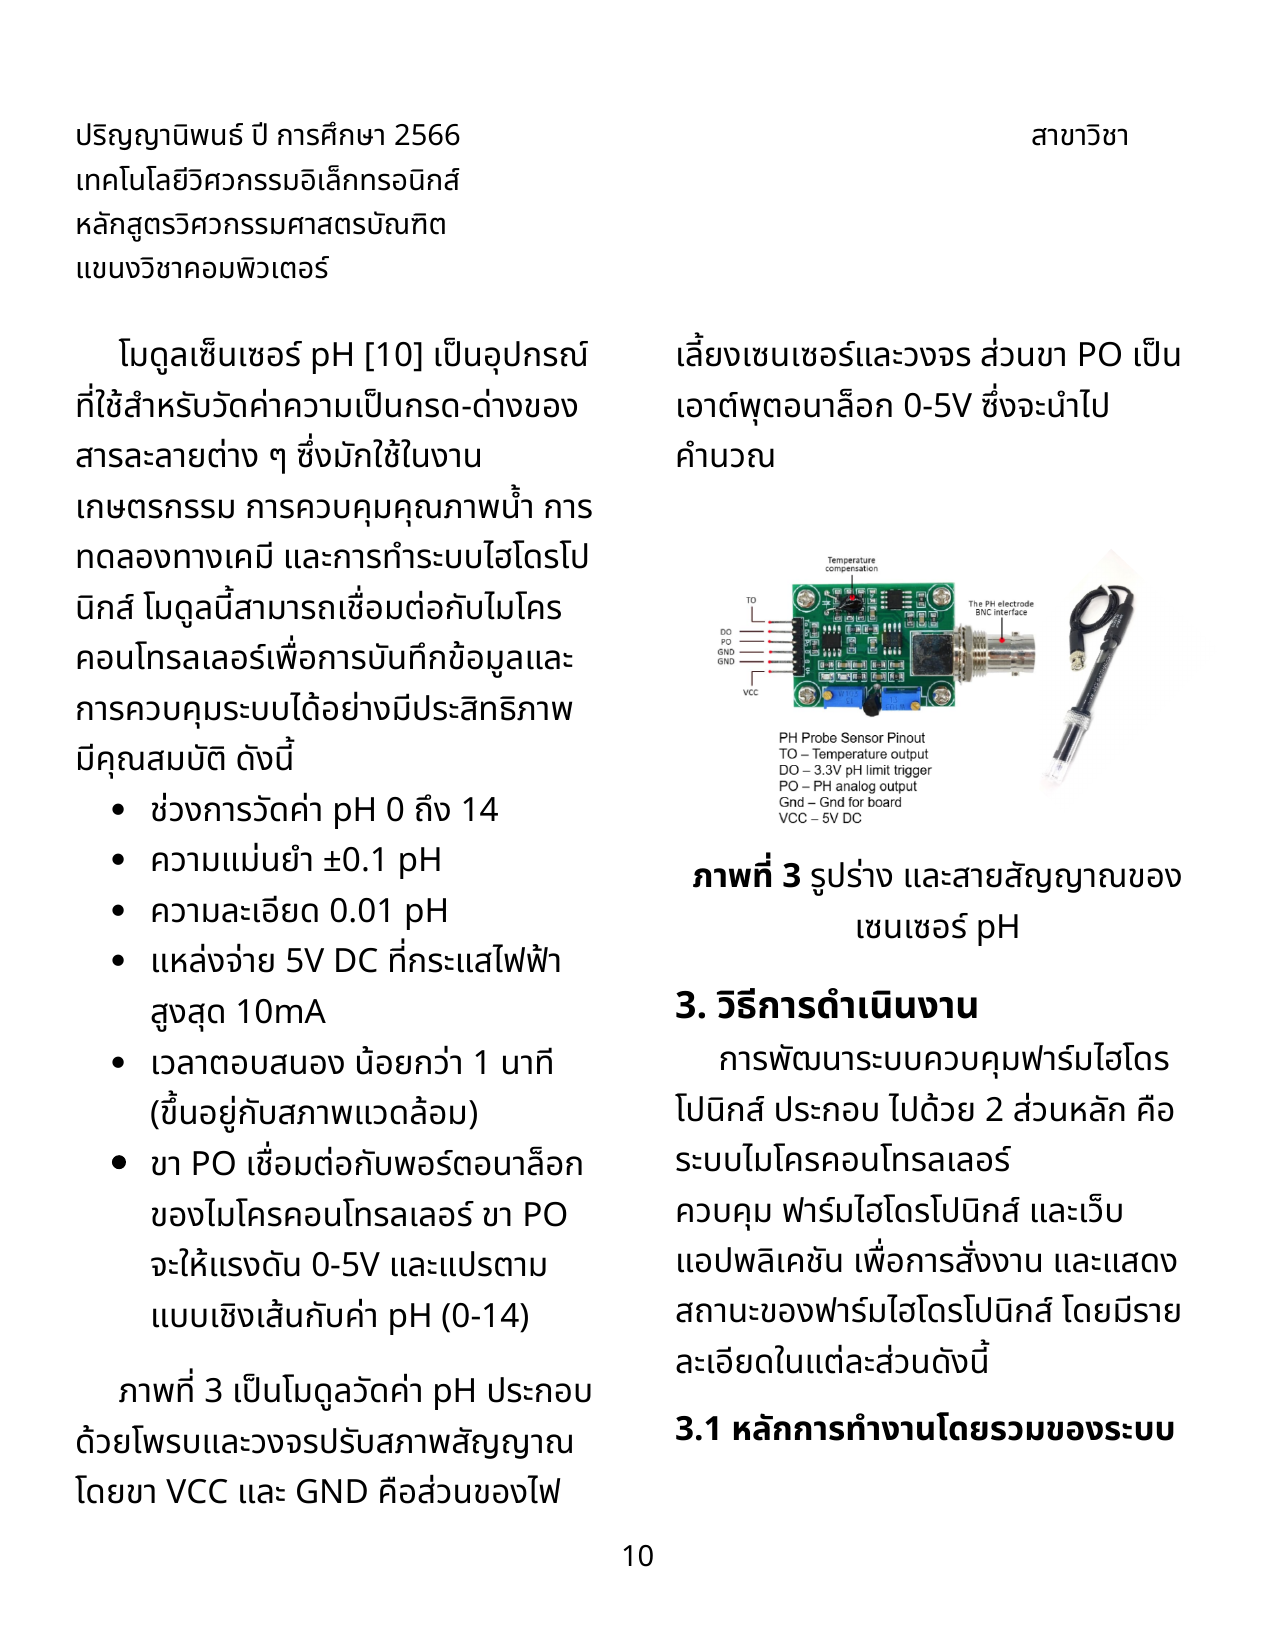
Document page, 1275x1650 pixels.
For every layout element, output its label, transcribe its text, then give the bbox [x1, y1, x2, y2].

text โมดูลเซ็นเซอร์ pH [10] เป็นอุปกรณ์ที่ใช้สำหรับวัดค่าความเป็นกรด-ด่างของสารละลายต่าง ๆ ซึ่งมักใช้ในงานเกษตรกรรม การควบคุมคุณภาพน้ำ การทดลองทางเคมี และการทำระบบไฮโดรโปนิกส์ โมดูลนี้สามารถเชื่อมต่อกับไมโครคอนโทรลเลอร์เพื่อการบันทึกข้อมูลและการควบคุมระบบได้อย่างมีประสิทธิภาพ มีคุณสมบัติ ดังนี้ [75, 331, 600, 785]
text 3. วิธีการดำเนินงาน [675, 978, 1200, 1035]
text 3.1 หลักการทำงานโดยรวมของระบบ [675, 1405, 1200, 1456]
list ความแม่นยำ ±0.1 pH [112, 836, 600, 887]
list ความละเอียด 0.01 pH [112, 887, 600, 937]
text ภาพที่ 3 เป็นโมดูลวัดค่า pH ประกอบด้วยโพรบและวงจรปรับสภาพสัญญาณ โดยขา VCC และ GND คือส่วนของไฟเลี้ยงเซนเซอร์และวงจร ส่วนขา PO เป็นเอาต์พุตอนาล็อก 0-5V ซึ่งจะนำไปคำนวณ [75, 1367, 600, 1519]
list เวลาตอบสนอง น้อยกว่า 1 นาที (ขึ้นอยู่กับสภาพแวดล้อม) [112, 1038, 600, 1140]
list ขา PO เชื่อมต่อกับพอร์ตอนาล็อกของไมโครคอนโทรลเลอร์ ขา PO จะให้แรงดัน 0-5V และแปรตามแบบเชิงเส้นกับค่า pH (0-14) [112, 1140, 600, 1342]
picture [709, 548, 1218, 828]
list แหล่งจ่าย 5V DC ที่กระแสไฟฟ้าสูงสุด 10mA [112, 937, 600, 1038]
text ภาพที่ 3 เป็นโมดูลวัดค่า pH ประกอบด้วยโพรบและวงจรปรับสภาพสัญญาณ โดยขา VCC และ GND คือส่วนของไฟเลี้ยงเซนเซอร์และวงจร ส่วนขา PO เป็นเอาต์พุตอนาล็อก 0-5V ซึ่งจะนำไปคำนวณ [675, 331, 1200, 483]
list ช่วงการวัดค่า pH 0 ถึง 14 [112, 785, 600, 836]
text ภาพที่ 3 รูปร่าง และสายสัญญาณของเซนเซอร์ pH [675, 852, 1200, 953]
text การพัฒนาระบบควบคุมฟาร์มไฮโดรโปนิกส์ ประกอบ ไปด้วย 2 ส่วนหลัก คือ ระบบไมโครคอนโทรลเลอร์ ควบคุม ฟาร์มไฮโดรโปนิกส์ และเว็บแอปพลิเคชัน เพื่อการสั่งงาน และแสดงสถานะของฟาร์มไฮโดรโปนิกส์ โดยมีรายละเอียดในแต่ละส่วนดังนี้ [675, 1035, 1200, 1388]
